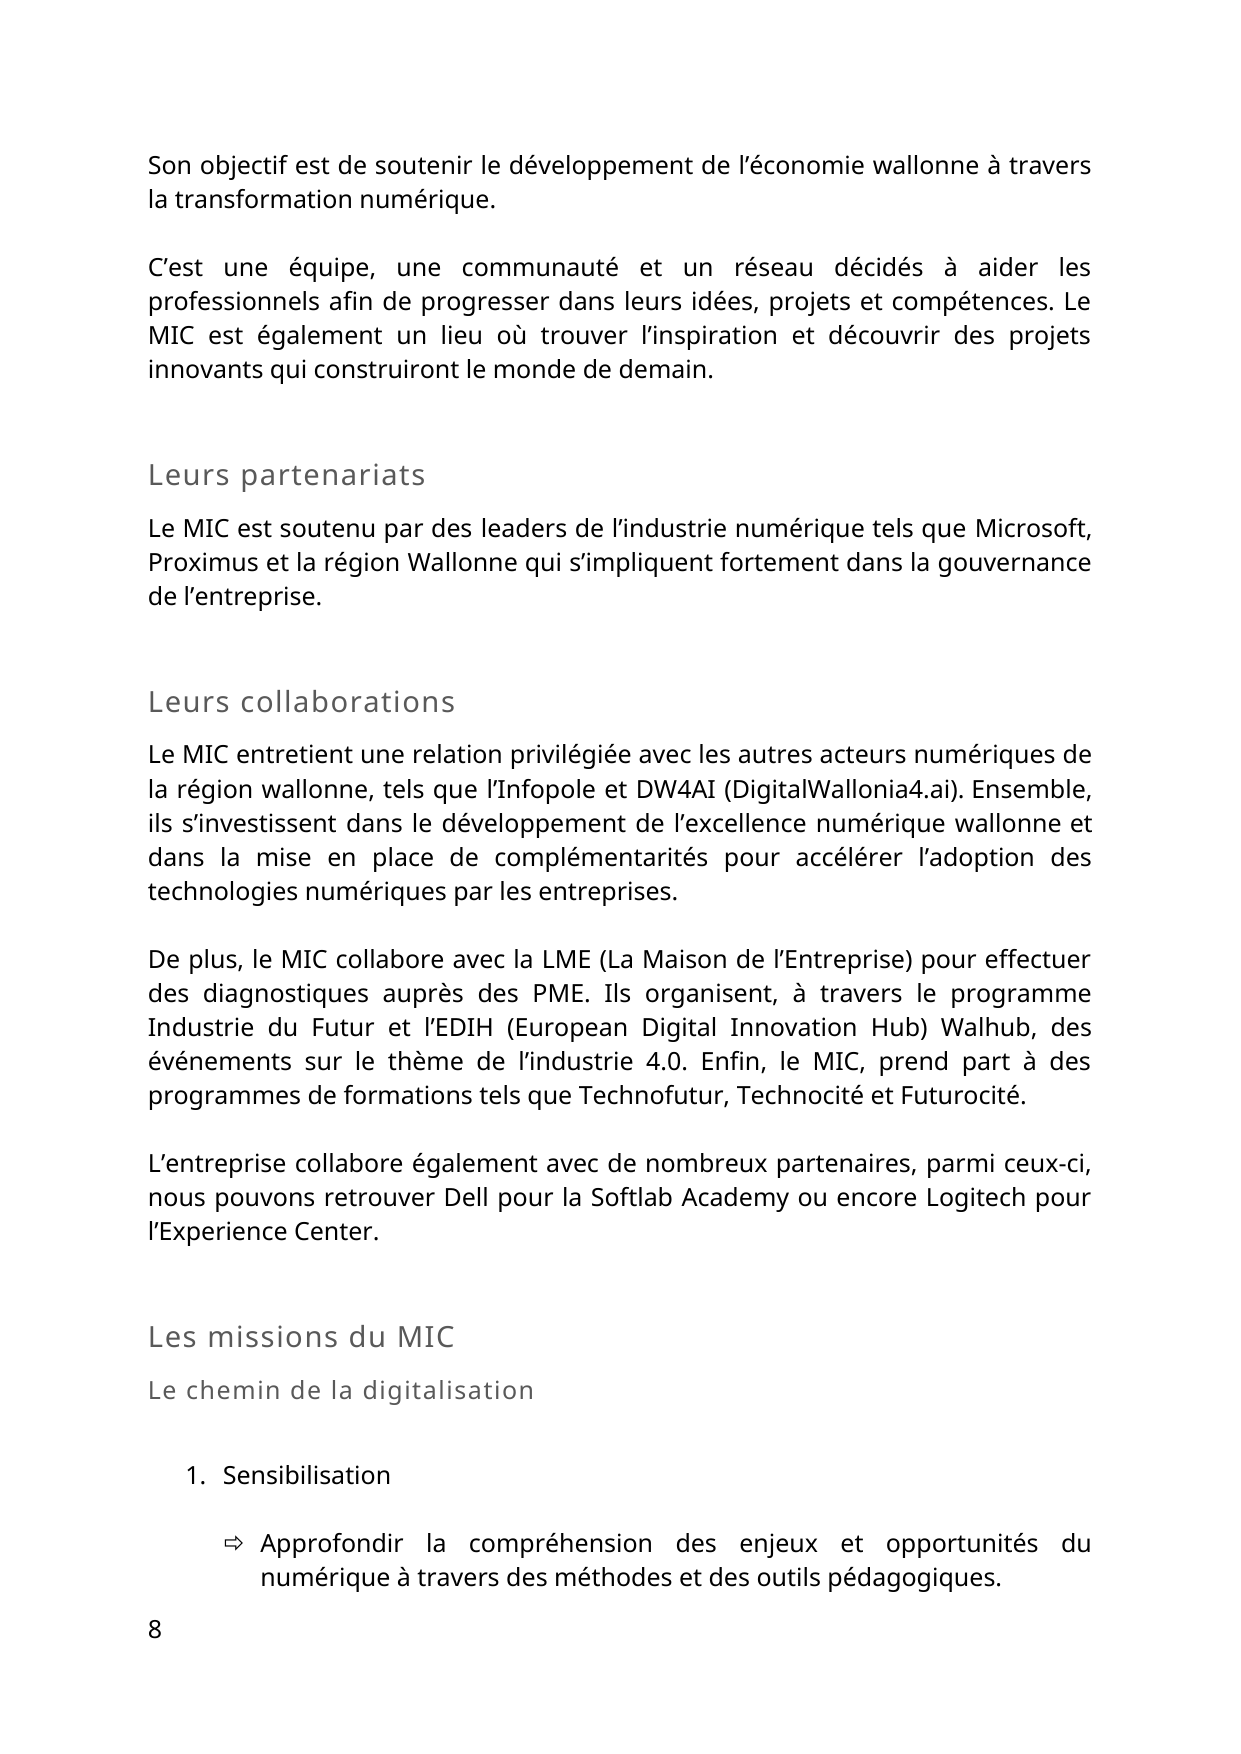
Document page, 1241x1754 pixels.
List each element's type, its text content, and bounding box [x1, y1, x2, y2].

text C’est une équipe, une communauté et un réseau décidés à aider les professionnels afin de progresser dans leurs idées, projets et compétences. Le MIC est également un lieu où trouver l’inspiration et découvrir des projets innovants qui construiront le monde de demain. [148, 250, 1093, 386]
text Son objectif est de soutenir le développement de l’économie wallonne à travers la transformation numérique. [148, 148, 1093, 216]
subtitle Le chemin de la digitalisation [148, 1373, 1093, 1407]
subtitle Leurs collaborations [148, 681, 1093, 721]
subtitle Les missions du MIC [148, 1316, 1093, 1356]
text Le MIC est soutenu par des leaders de l’industrie numérique tels que Microsoft, Proximus et la région Wallonne qui s’impliquent fortement dans la gouvernance de l’entreprise. [148, 511, 1093, 613]
text Le MIC entretient une relation privilégiée avec les autres acteurs numériques de la région wallonne, tels que l’Infopole et DW4AI (DigitalWallonia4.ai). Ensemble, ils s’investissent dans le développement de l’excellence numérique wallonne et dans la mise en place de complémentarités pour accélérer l’adoption des technologies numériques par les entreprises. [148, 737, 1093, 907]
text L’entreprise collabore également avec de nombreux partenaires, parmi ceux-ci, nous pouvons retrouver Dell pour la Softlab Academy ou encore Logitech pour l’Experience Center. [148, 1146, 1093, 1248]
list Sensibilisation [185, 1457, 1093, 1491]
list Approfondir la compréhension des enjeux et opportunités du numérique à travers des méthodes et des outils pédagogiques. [223, 1526, 1093, 1594]
text De plus, le MIC collabore avec la LME (La Maison de l’Entreprise) pour effectuer des diagnostiques auprès des PME. Ils organisent, à travers le programme Industrie du Futur et l’EDIH (European Digital Innovation Hub) Walhub, des événements sur le thème de l’industrie 4.0. Enfin, le MIC, prend part à des programmes de formations tels que Technofutur, Technocité et Futurocité. [148, 942, 1093, 1112]
subtitle Leurs partenariats [148, 454, 1093, 494]
